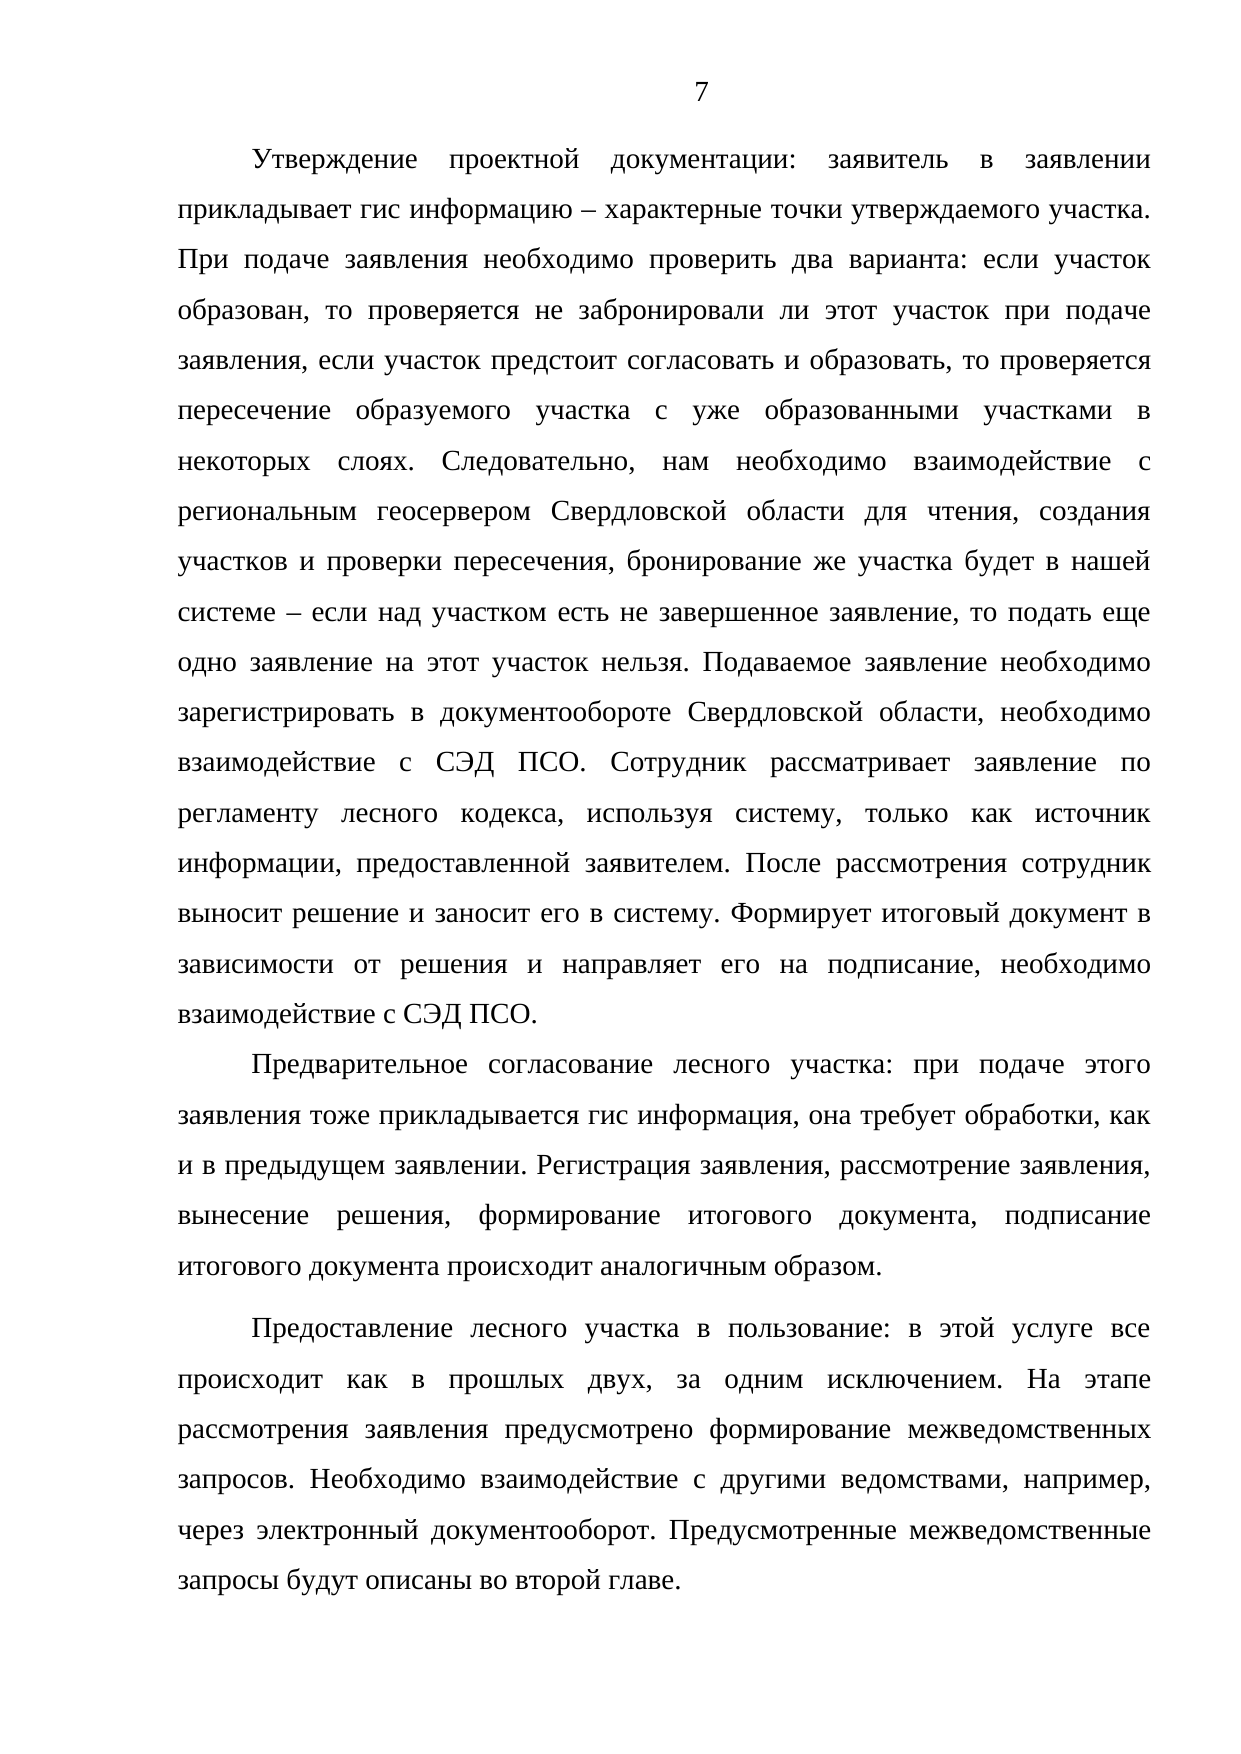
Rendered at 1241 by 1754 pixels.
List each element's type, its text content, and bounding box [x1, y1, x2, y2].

text Предоставление лесного участка в пользование: в этой услуге все происходит как в прошлых двух, за одним исключением. На этапе рассмотрения заявления предусмотрено формирование межведомственных запросов. Необходимо взаимодействие с другими ведомствами, например, через электронный документооборот. Предусмотренные межведомственные запросы будут описаны во второй главе. [177, 1311, 1152, 1596]
text Утверждение проектной документации: заявитель в заявлении прикладывает гис информацию – характерные точки утверждаемого участка. При подаче заявления необходимо проверить два варианта: если участок образован, то проверяется не забронировали ли этот участок при подаче заявления, если участок предстоит согласовать и образовать, то проверяется пересечение образуемого участка с уже образованными участками в некоторых слоях. Следовательно, нам необходимо взаимодействие с региональным геосервером Свердловской области для чтения, создания участков и проверки пересечения, бронирование же участка будет в нашей системе – если над участком есть не завершенное заявление, то подать еще одно заявление на этот участок нельзя. Подаваемое заявление необходимо зарегистрировать в документообороте Свердловской области, необходимо взаимодействие с СЭД ПСО. Сотрудник рассматривает заявление по регламенту лесного кодекса, используя систему, только как источник информации, предоставленной заявителем. После рассмотрения сотрудник выносит решение и заносит его в систему. Формирует итоговый документ в зависимости от решения и направляет его на подписание, необходимо взаимодействие с СЭД ПСО. [177, 141, 1152, 1030]
text Предварительное согласование лесного участка: при подаче этого заявления тоже прикладывается гис информация, она требует обработки, как и в предыдущем заявлении. Регистрация заявления, рассмотрение заявления, вынесение решения, формирование итогового документа, подписание итогового документа происходит аналогичным образом. [177, 1046, 1152, 1281]
